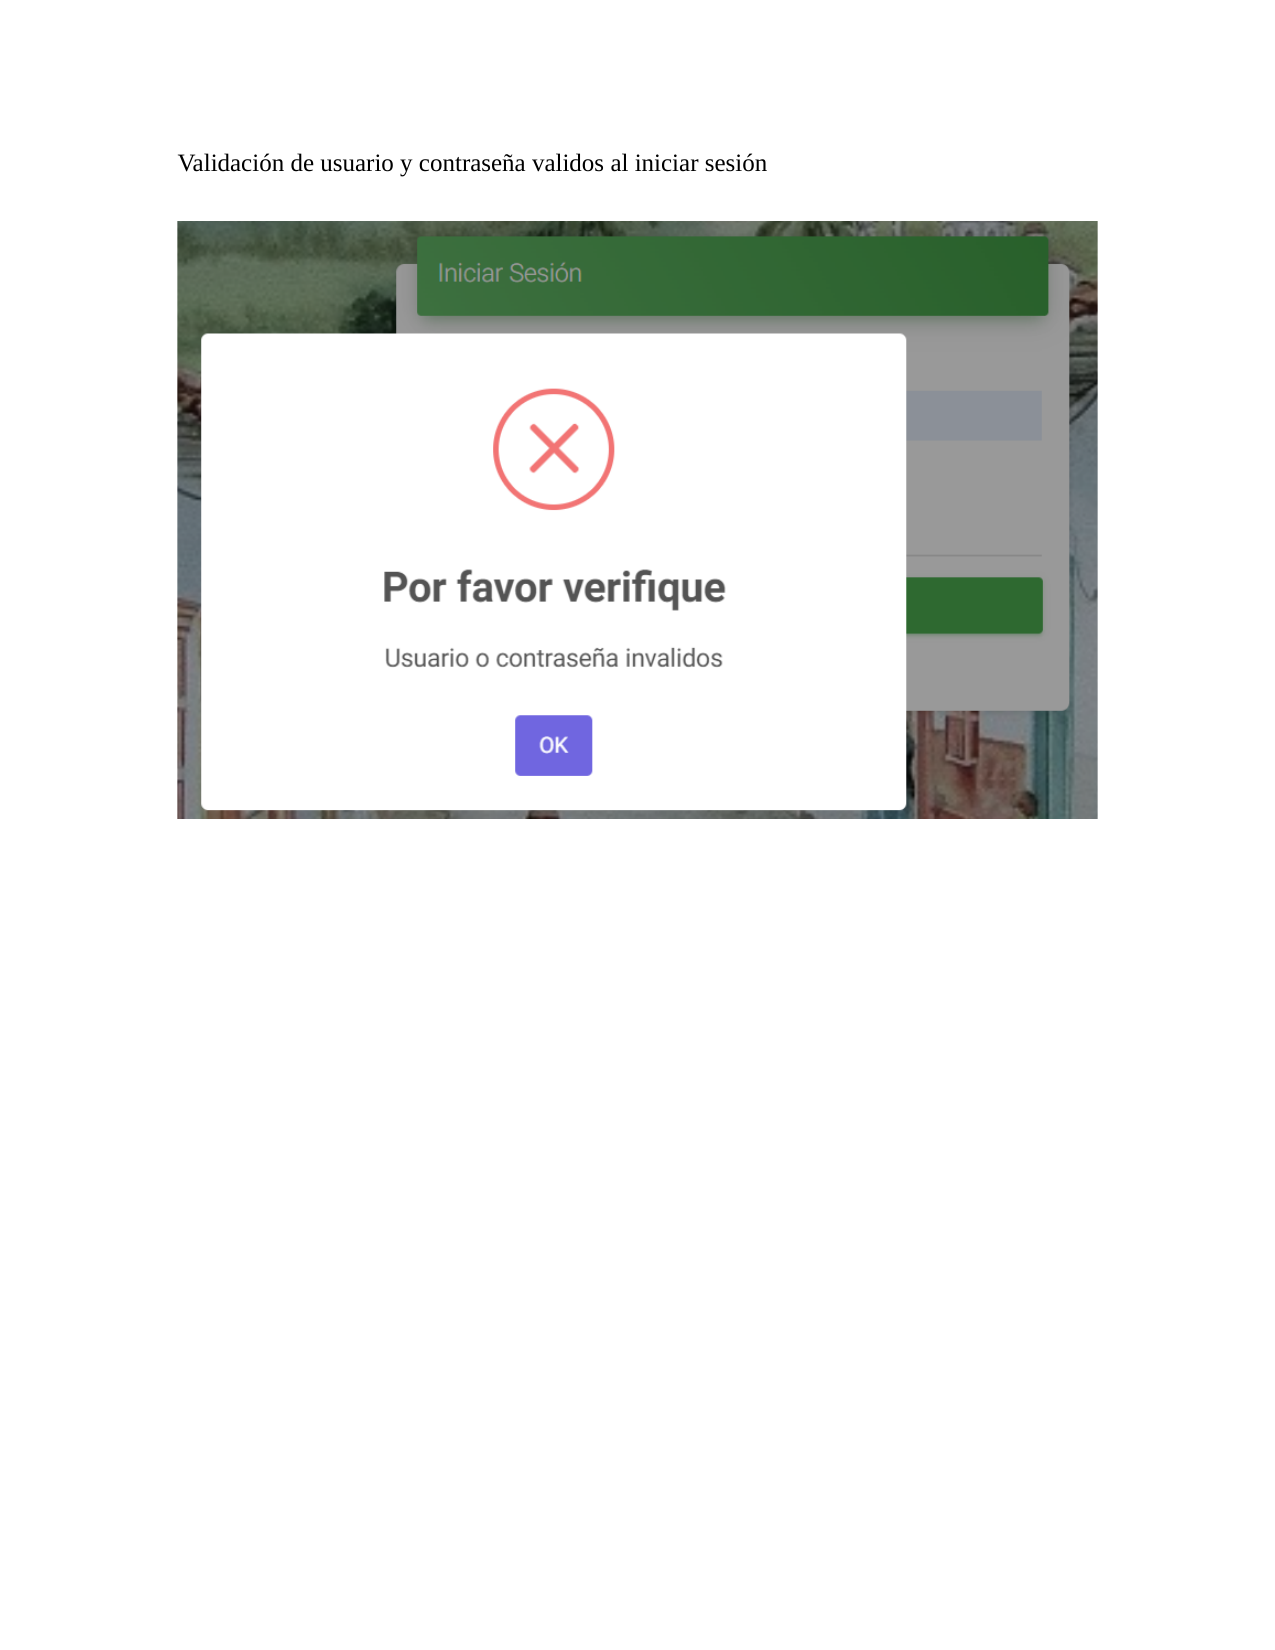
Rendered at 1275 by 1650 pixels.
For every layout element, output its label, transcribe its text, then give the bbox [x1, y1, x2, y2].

picture [177, 221, 1098, 819]
text Validación de usuario y contraseña validos al iniciar sesión [177, 148, 1098, 176]
